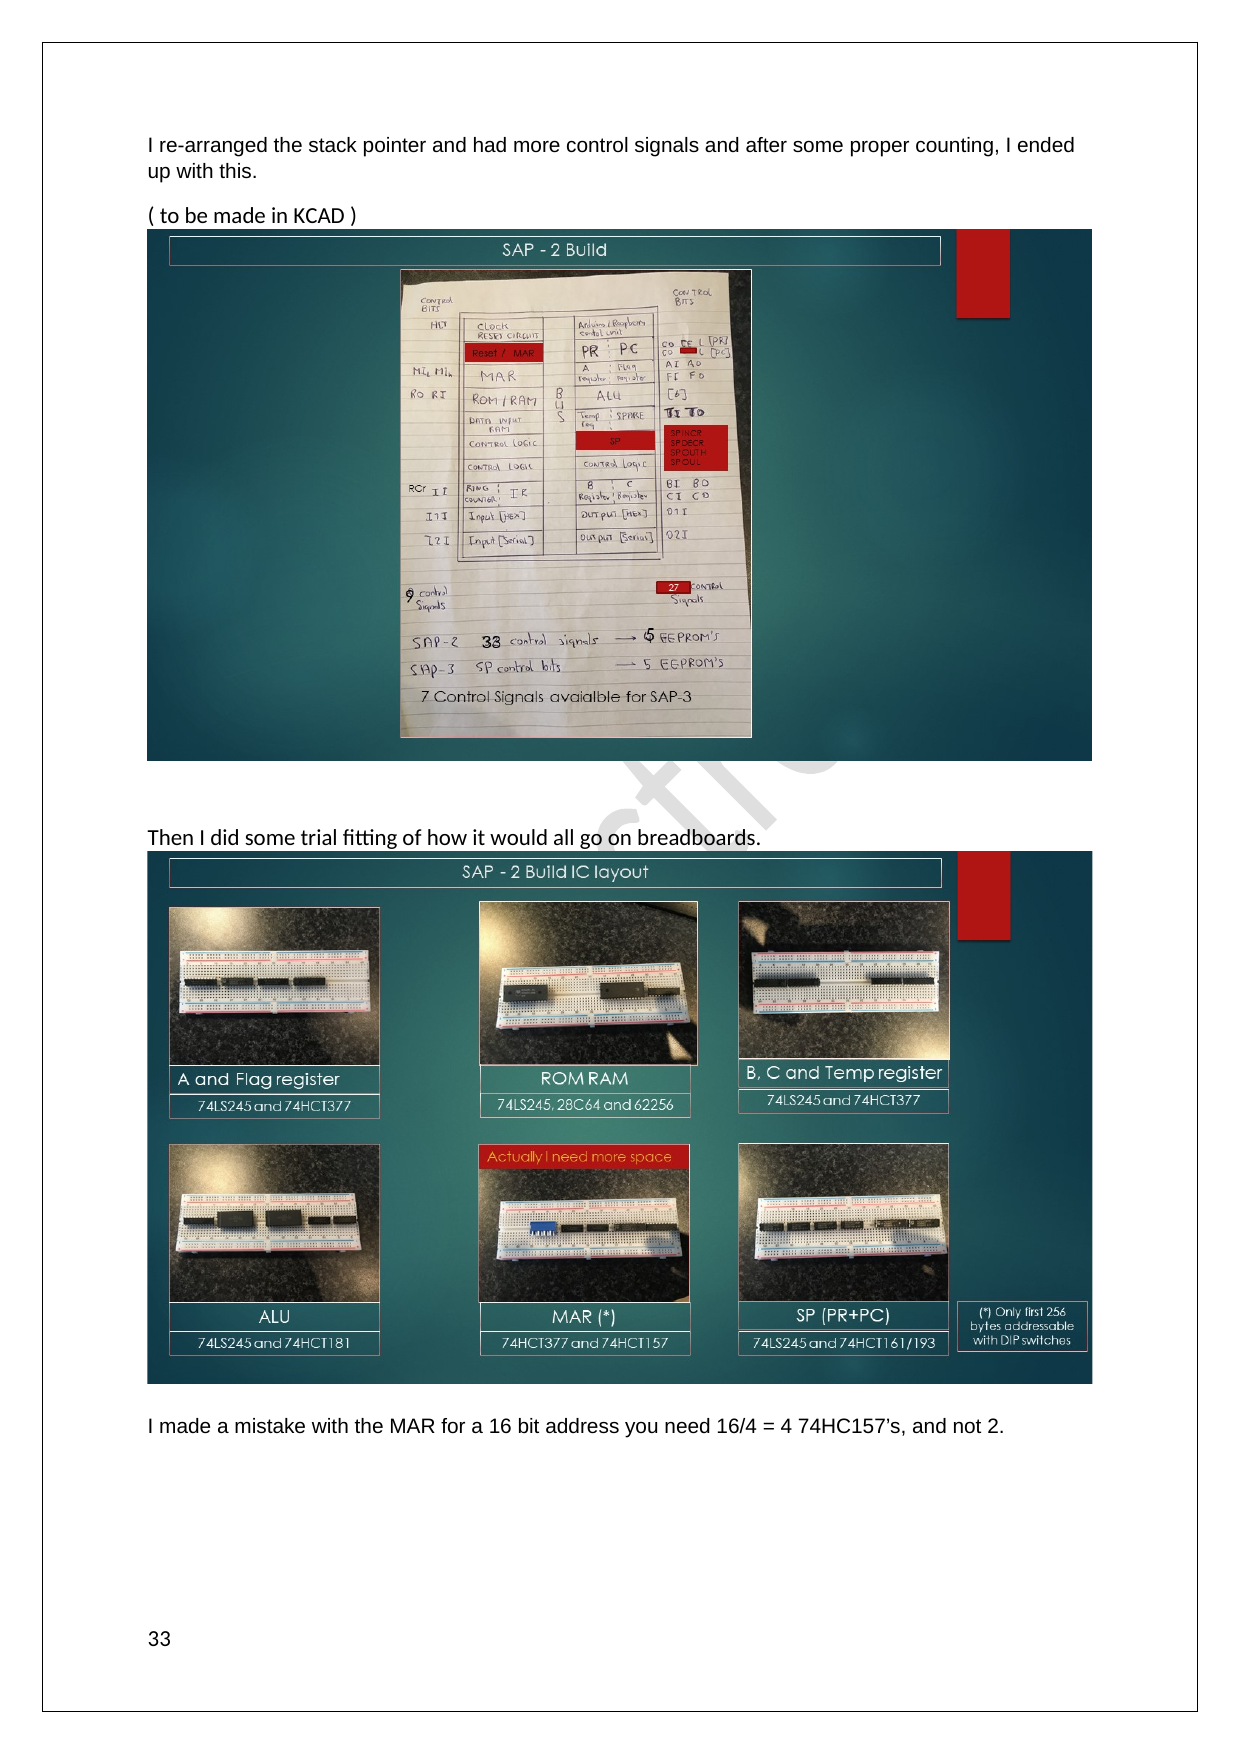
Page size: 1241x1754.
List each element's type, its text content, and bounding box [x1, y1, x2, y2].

text ( to be made in KCAD ) [147, 201, 1093, 229]
picture [147, 851, 1093, 1384]
text Then I did some trial fitting of how it would all go on breadboards. [147, 823, 1093, 851]
text I made a mistake with the MAR for a 16 bit address you need 16/4 = 4 74HC157’s, and not 2. [147, 1414, 1093, 1438]
text I re-arranged the stack pointer and had more control signals and after some proper counting, I ended up with this. [147, 133, 1093, 183]
picture [147, 229, 1092, 761]
